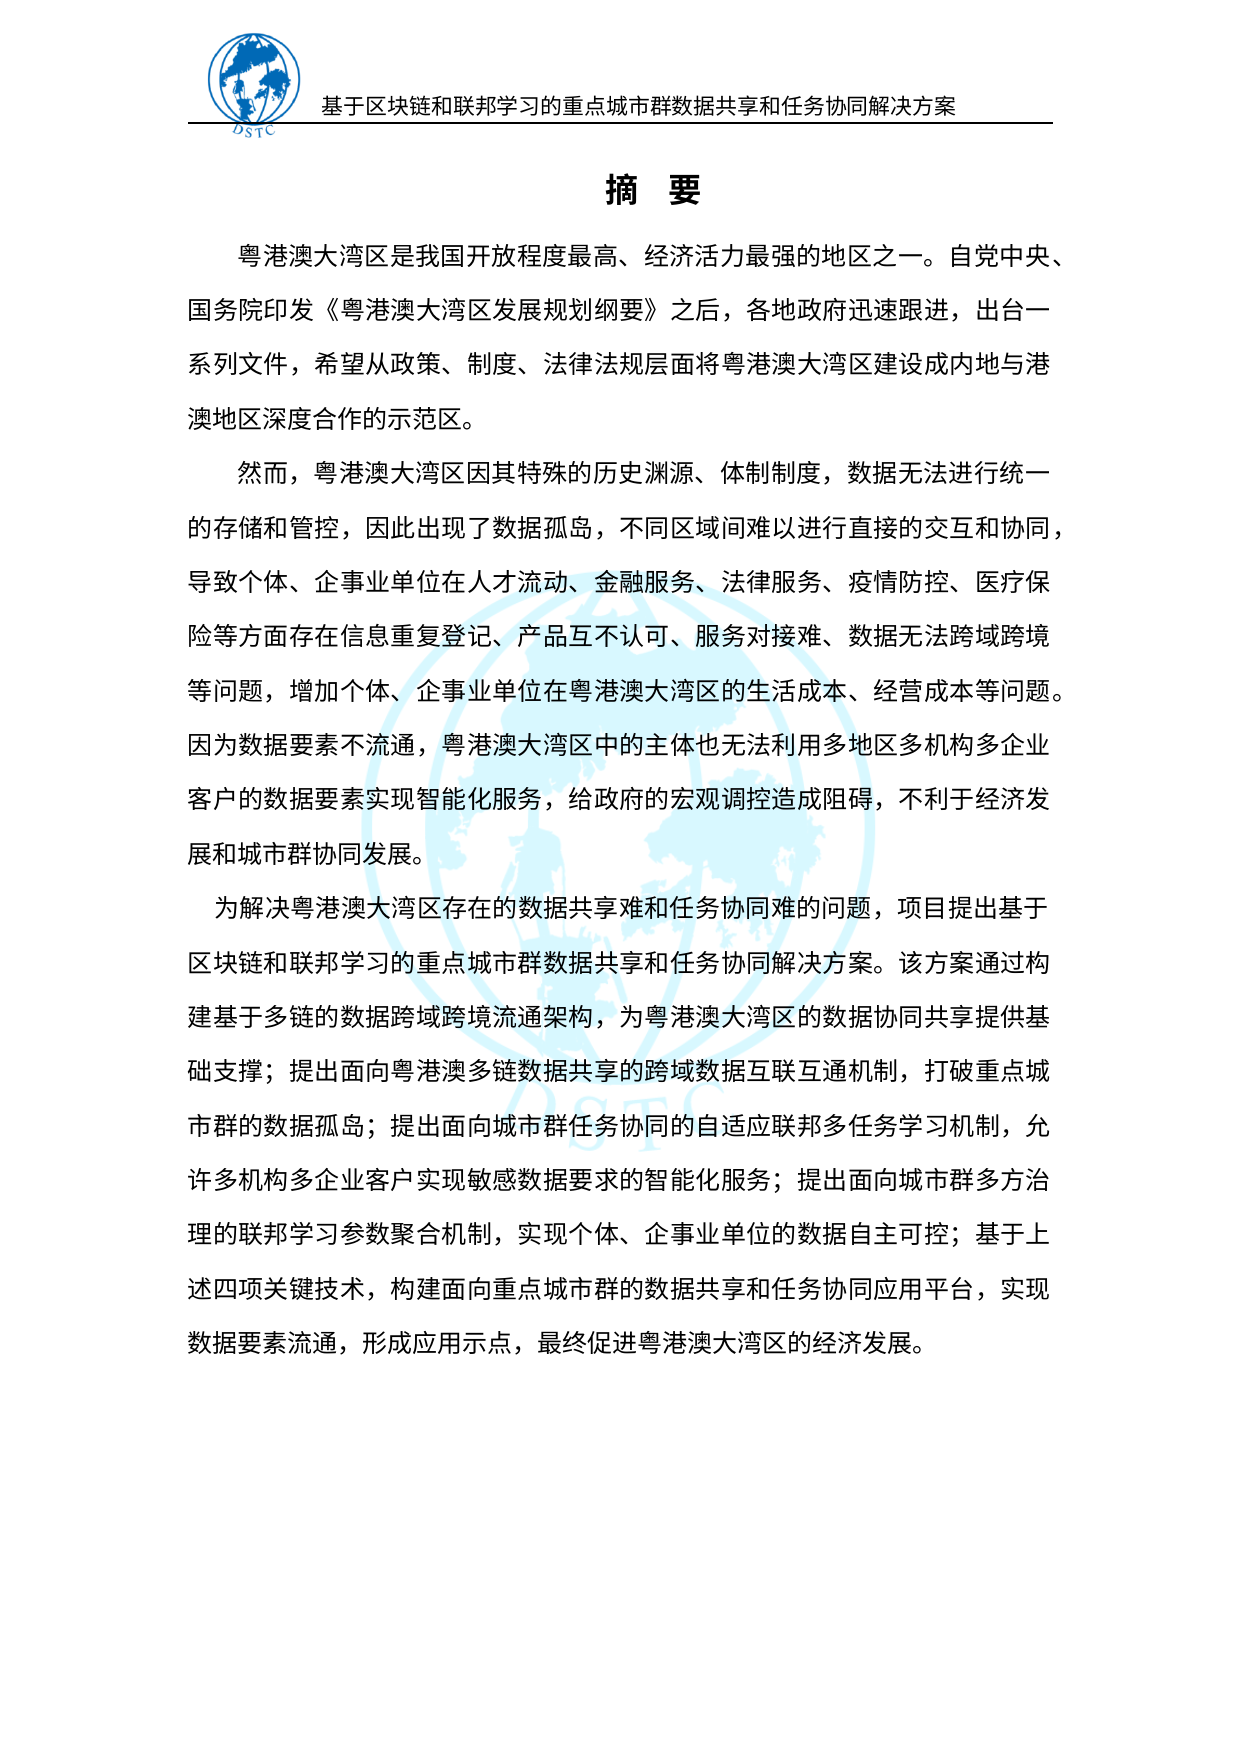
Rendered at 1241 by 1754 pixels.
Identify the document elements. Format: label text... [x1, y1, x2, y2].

text 摘 要 [187, 164, 1053, 212]
picture [176, 10, 332, 166]
text 然而，粤港澳大湾区因其特殊的历史渊源、体制制度，数据无法进行统一的存储和管控，因此出现了数据孤岛，不同区域间难以进行直接的交互和协同，导致个体、企事业单位在人才流动、金融服务、法律服务、疫情防控、医疗保险等方面存在信息重复登记、产品互不认可、服务对接难、数据无法跨域跨境等问题，增加个体、企事业单位在粤港澳大湾区的生活成本、经营成本等问题。因为数据要素不流通，粤港澳大湾区中的主体也无法利用多地区多机构多企业客户的数据要素实现智能化服务，给政府的宏观调控造成阻碍，不利于经济发展和城市群协同发展。 [187, 454, 1053, 871]
text 为解决粤港澳大湾区存在的数据共享难和任务协同难的问题，项目提出基于区块链和联邦学习的重点城市群数据共享和任务协同解决方案。该方案通过构建基于多链的数据跨域跨境流通架构，为粤港澳大湾区的数据协同共享提供基础支撑；提出面向粤港澳多链数据共享的跨域数据互联互通机制，打破重点城市群的数据孤岛；提出面向城市群任务协同的自适应联邦多任务学习机制，允许多机构多企业客户实现敏感数据要求的智能化服务；提出面向城市群多方治理的联邦学习参数聚合机制，实现个体、企事业单位的数据自主可控；基于上述四项关键技术，构建面向重点城市群的数据共享和任务协同应用平台，实现数据要素流通，形成应用示点，最终促进粤港澳大湾区的经济发展。 [187, 889, 1053, 1360]
text 粤港澳大湾区是我国开放程度最高、经济活力最强的地区之一。自党中央、国务院印发《粤港澳大湾区发展规划纲要》之后，各地政府迅速跟进，出台一系列文件，希望从政策、制度、法律法规层面将粤港澳大湾区建设成内地与港澳地区深度合作的示范区。 [187, 236, 1053, 436]
